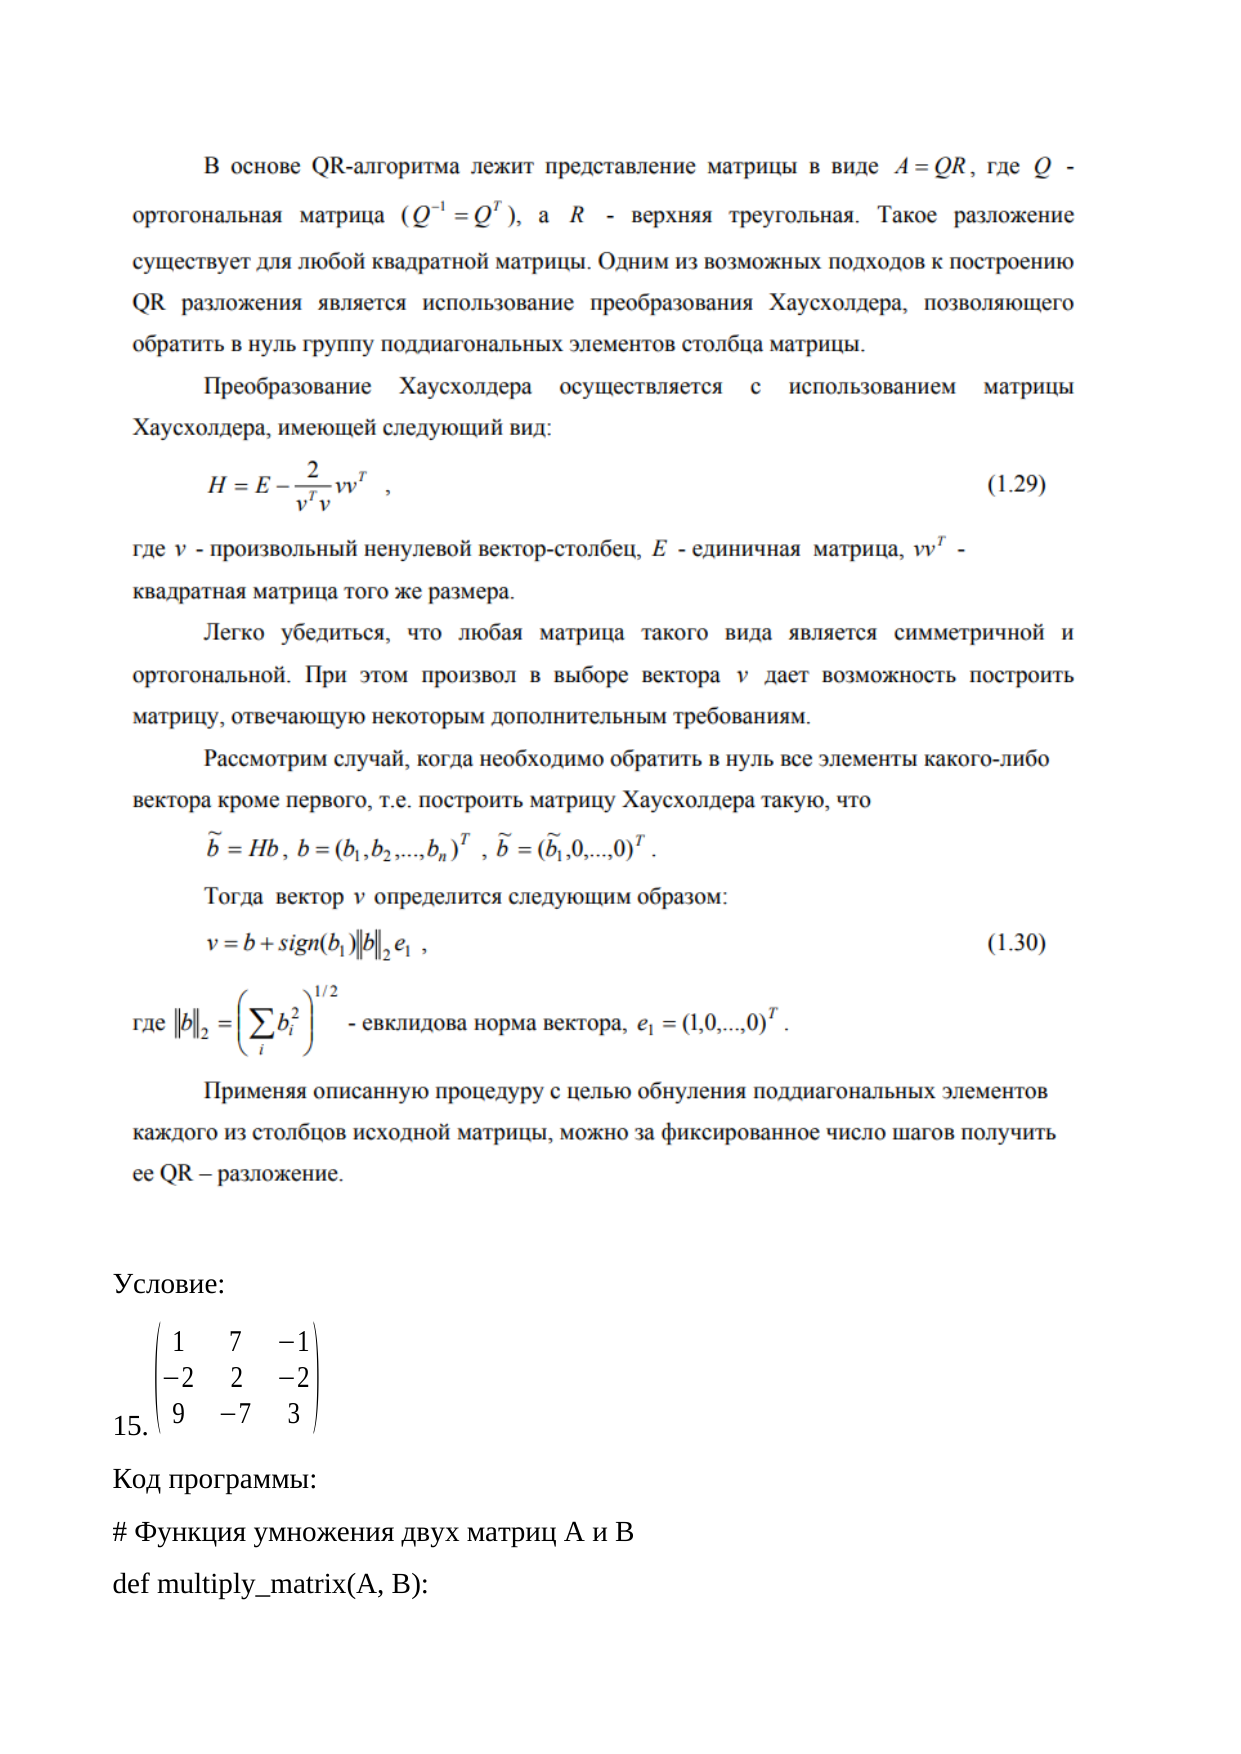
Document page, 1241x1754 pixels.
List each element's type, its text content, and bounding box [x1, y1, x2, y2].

picture [112, 150, 1128, 1195]
text Условие: [112, 1266, 1128, 1300]
text def multiply_matrix(A, B): [112, 1567, 1128, 1600]
text # Функция умножения двух матриц A и B [112, 1514, 1128, 1547]
text Код программы: [112, 1461, 1128, 1494]
text 15. [112, 1319, 1128, 1442]
